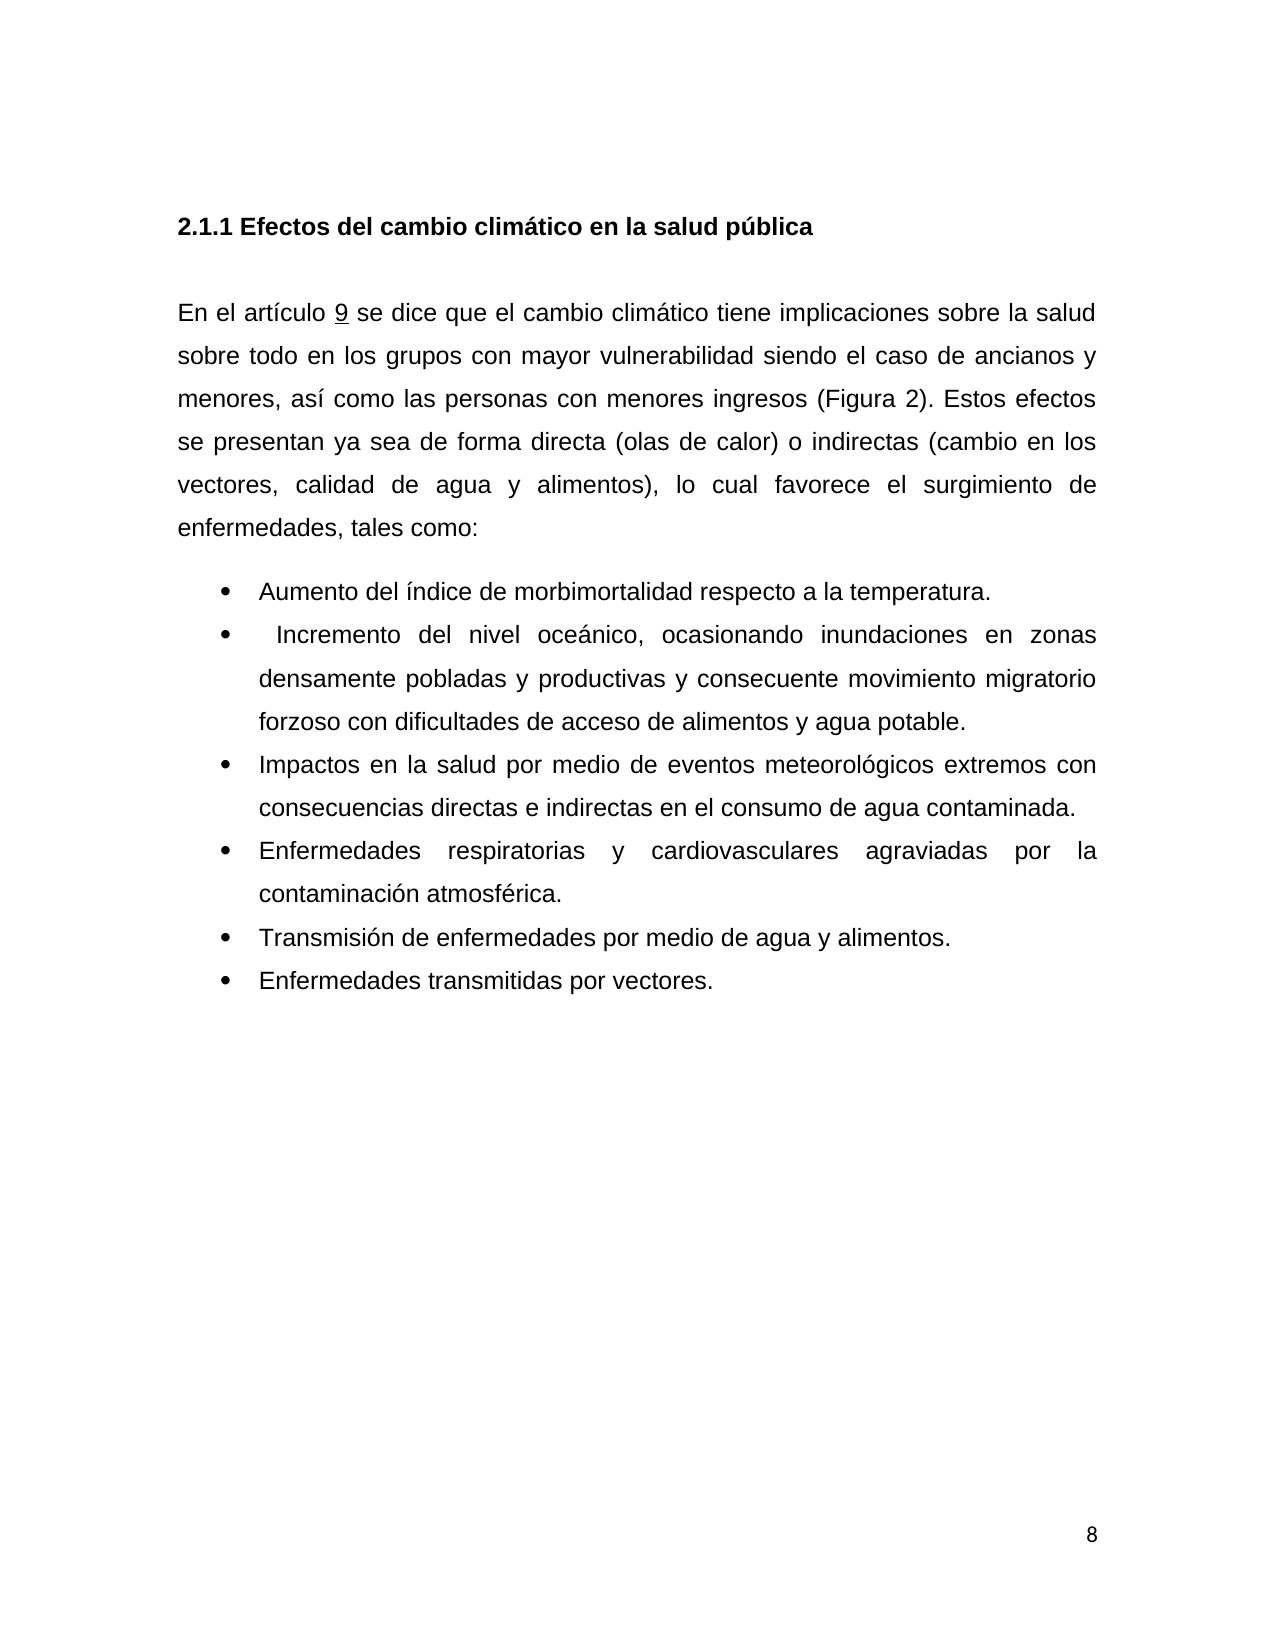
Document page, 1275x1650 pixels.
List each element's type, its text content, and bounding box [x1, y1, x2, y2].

list Transmisión de enfermedades por medio de agua y alimentos. [221, 923, 1098, 951]
text En el artículo se dice que el cambio climático tiene implicaciones sobre la salud sobre todo en los grupos con mayor vulnerabilidad siendo el caso de ancianos y menores, así como las personas con menores ingresos (Figura 2). Estos efectos se presentan ya sea de forma directa (olas de calor) o indirectas (cambio en los vectores, calidad de agua y alimentos), lo cual favorece el surgimiento de enfermedades, tales como: [177, 298, 1098, 542]
subtitle 2.1.1 Efectos del cambio climático en la salud pública [177, 212, 1098, 240]
list Aumento del índice de morbimortalidad respecto a la temperatura. [221, 577, 1098, 606]
list Enfermedades transmitidas por vectores. [221, 966, 1098, 995]
list Incremento del nivel oceánico, ocasionando inundaciones en zonas densamente pobladas y productivas y consecuente movimiento migratorio forzoso con dificultades de acceso de alimentos y agua potable. [221, 620, 1098, 736]
list Impactos en la salud por medio de eventos meteorológicos extremos con consecuencias directas e indirectas en el consumo de agua contaminada. [221, 750, 1098, 822]
list Enfermedades respiratorias y cardiovasculares agraviadas por la contaminación atmosférica. [221, 836, 1098, 908]
